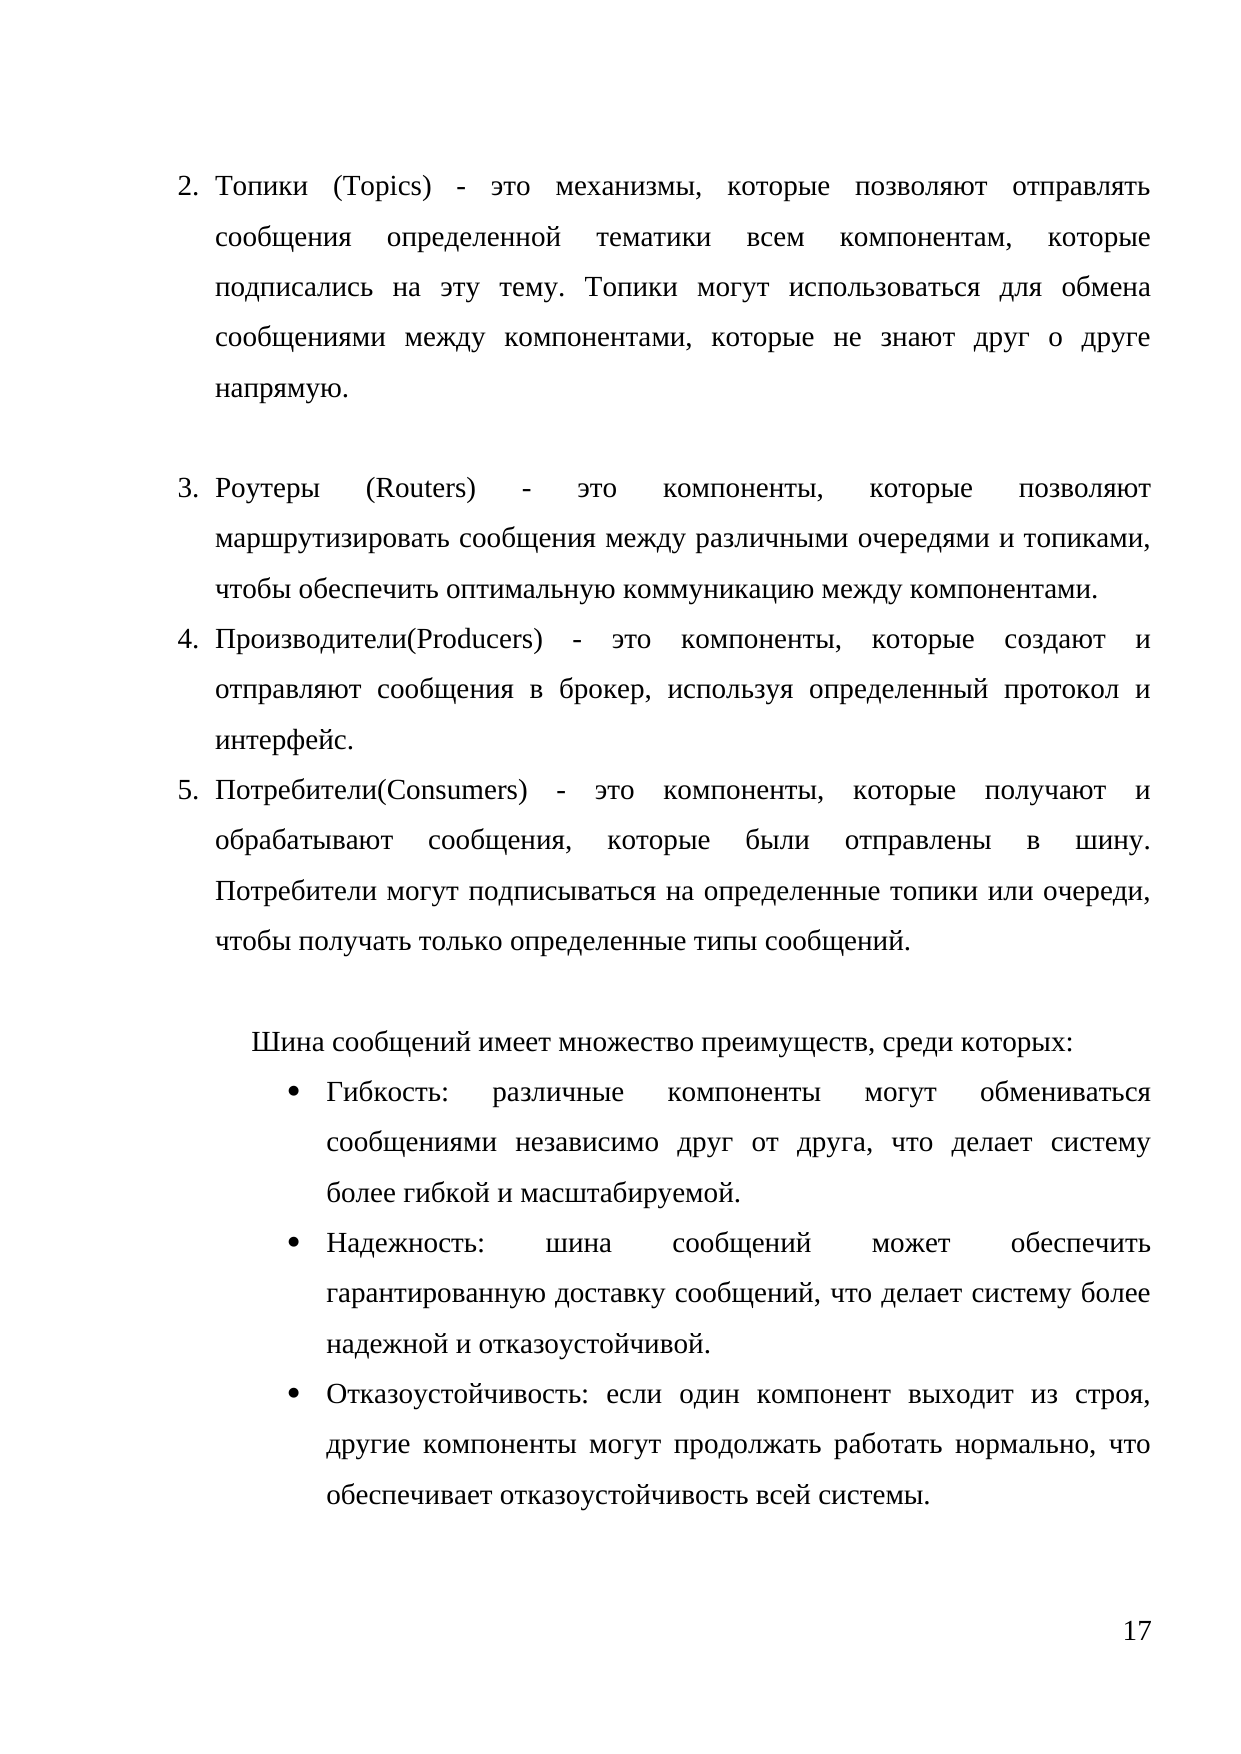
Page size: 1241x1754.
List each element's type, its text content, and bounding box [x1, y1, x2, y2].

text Шина сообщений имеет множество преимуществ, среди которых: [177, 1024, 1152, 1057]
list Роутеры (Routers) - это компоненты, которые позволяют маршрутизировать сообщения между различными очередями и топиками, чтобы обеспечить оптимальную коммуникацию между компонентами. [177, 470, 1152, 604]
list Потребители(Consumers) - это компоненты, которые получают и обрабатывают сообщения, которые были отправлены в шину. Потребители могут подписываться на определенные топики или очереди, чтобы получать только определенные типы сообщений. [177, 772, 1152, 957]
list Надежность: шина сообщений может обеспечить гарантированную доставку сообщений, что делает систему более надежной и отказоустойчивой. [288, 1225, 1152, 1359]
list Отказоустойчивость: если один компонент выходит из строя, другие компоненты могут продолжать работать нормально, что обеспечивает отказоустойчивость всей системы. [288, 1376, 1152, 1510]
list Производители(Producers) - это компоненты, которые создают и отправляют сообщения в брокер, используя определенный протокол и интерфейс. [177, 621, 1152, 755]
list Гибкость: различные компоненты могут обмениваться сообщениями независимо друг от друга, что делает систему более гибкой и масштабируемой. [288, 1074, 1152, 1208]
list Топики (Topics) - это механизмы, которые позволяют отправлять сообщения определенной тематики всем компонентам, которые подписались на эту тему. Топики могут использоваться для обмена сообщениями между компонентами, которые не знают друг о друге напрямую. [177, 168, 1152, 403]
